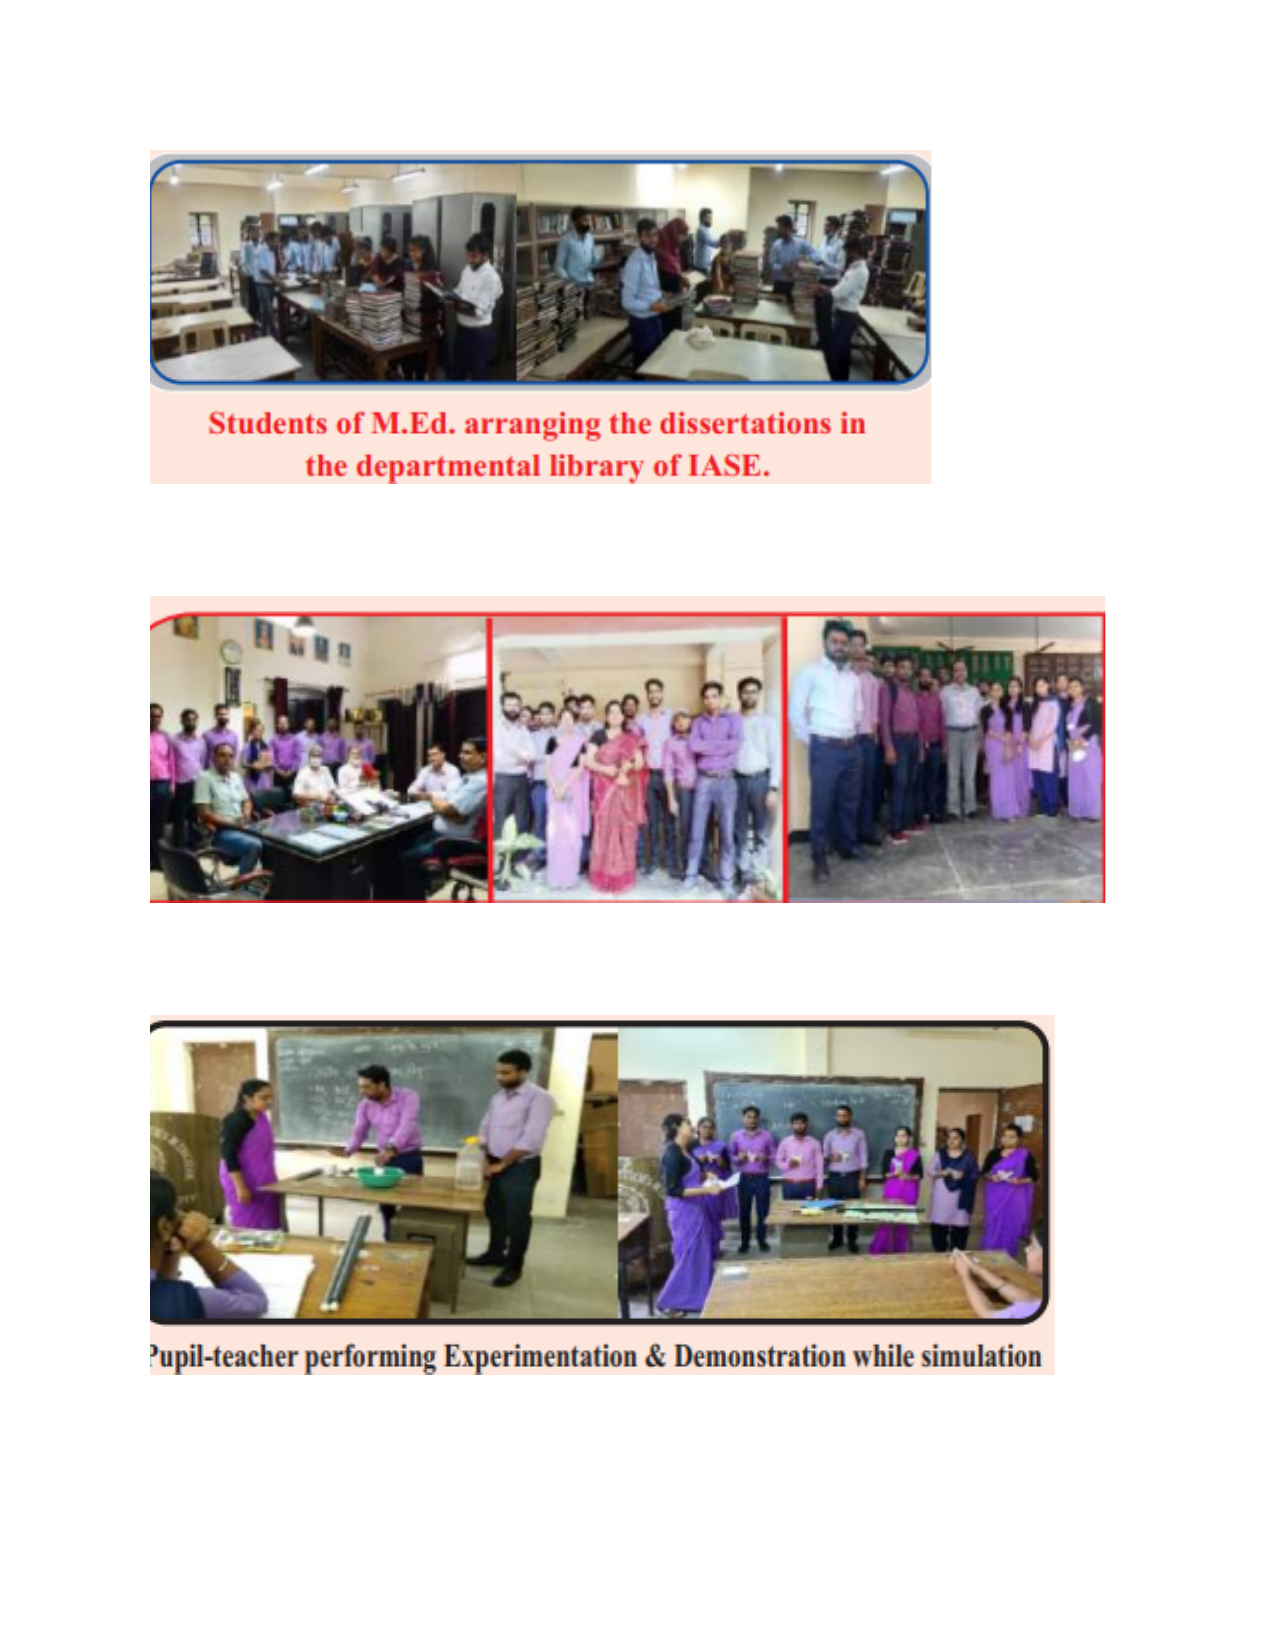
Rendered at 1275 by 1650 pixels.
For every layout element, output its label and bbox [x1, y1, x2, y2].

picture [150, 596, 1106, 903]
picture [150, 1015, 1055, 1375]
picture [150, 150, 932, 484]
